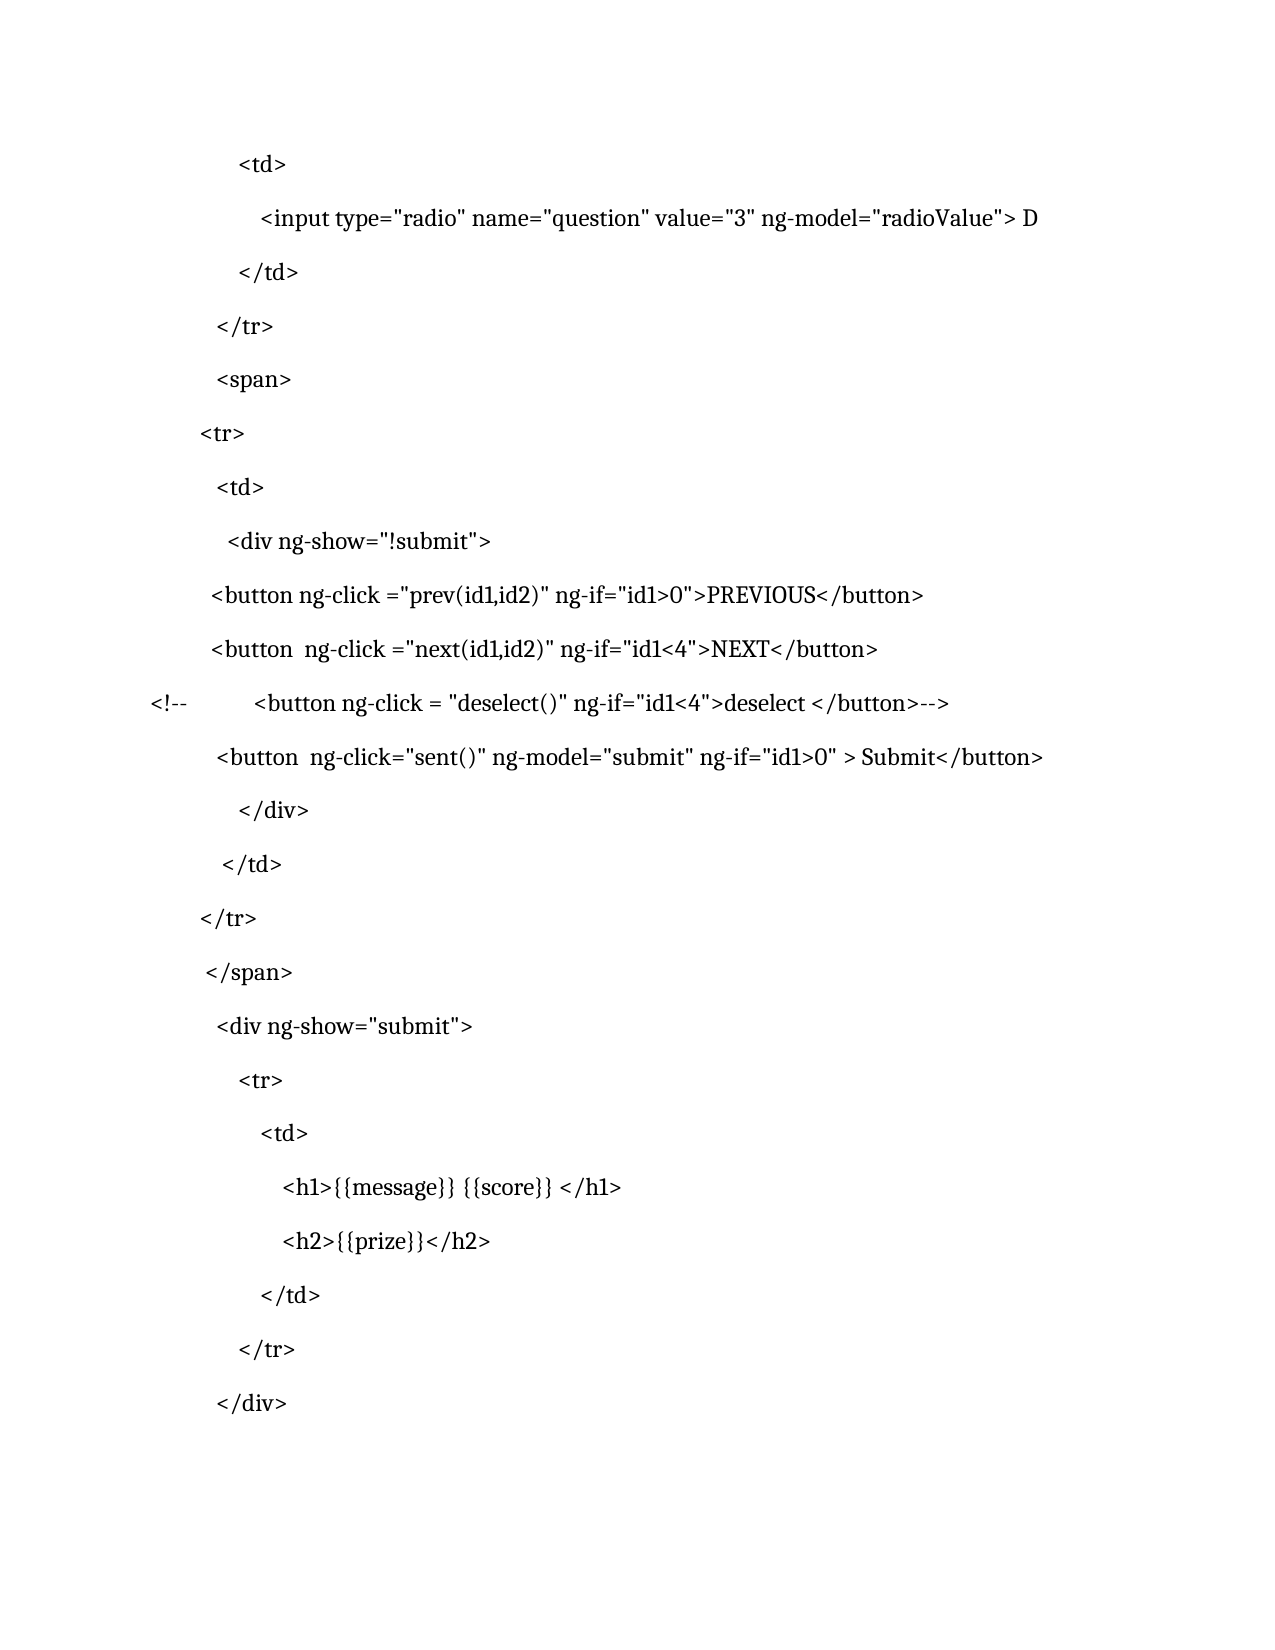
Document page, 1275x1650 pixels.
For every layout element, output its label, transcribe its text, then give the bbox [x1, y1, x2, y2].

text </tr> [150, 904, 1125, 933]
text </div> [150, 1389, 1125, 1417]
text <button ng-click ="prev(id1,id2)" ng-if="id1>0">PREVIOUS</button> [150, 581, 1125, 609]
text </div> [150, 796, 1125, 825]
text </td> [150, 258, 1125, 286]
text <button ng-click="sent()" ng-model="submit" ng-if="id1>0" > Submit</button> [150, 742, 1125, 771]
text <td> [150, 1119, 1125, 1148]
text <tr> [150, 419, 1125, 448]
text <td> [150, 150, 1125, 179]
text </td> [150, 850, 1125, 879]
text <!-- <button ng-click = "deselect()" ng-if="id1<4">deselect </button>--> [150, 688, 1125, 717]
text <h1>{{message}} {{score}} </h1> [150, 1173, 1125, 1202]
text </span> [150, 958, 1125, 987]
text <div ng-show="!submit"> [150, 527, 1125, 556]
text <div ng-show="submit"> [150, 1012, 1125, 1040]
text <input type="radio" name="question" value="3" ng-model="radioValue"> D [150, 204, 1125, 233]
text <button ng-click ="next(id1,id2)" ng-if="id1<4">NEXT</button> [150, 635, 1125, 663]
text <span> [150, 365, 1125, 394]
text <td> [150, 473, 1125, 502]
text </td> [150, 1281, 1125, 1310]
text </tr> [150, 1335, 1125, 1363]
text <h2>{{prize}}</h2> [150, 1227, 1125, 1256]
text <tr> [150, 1066, 1125, 1094]
text </tr> [150, 312, 1125, 340]
